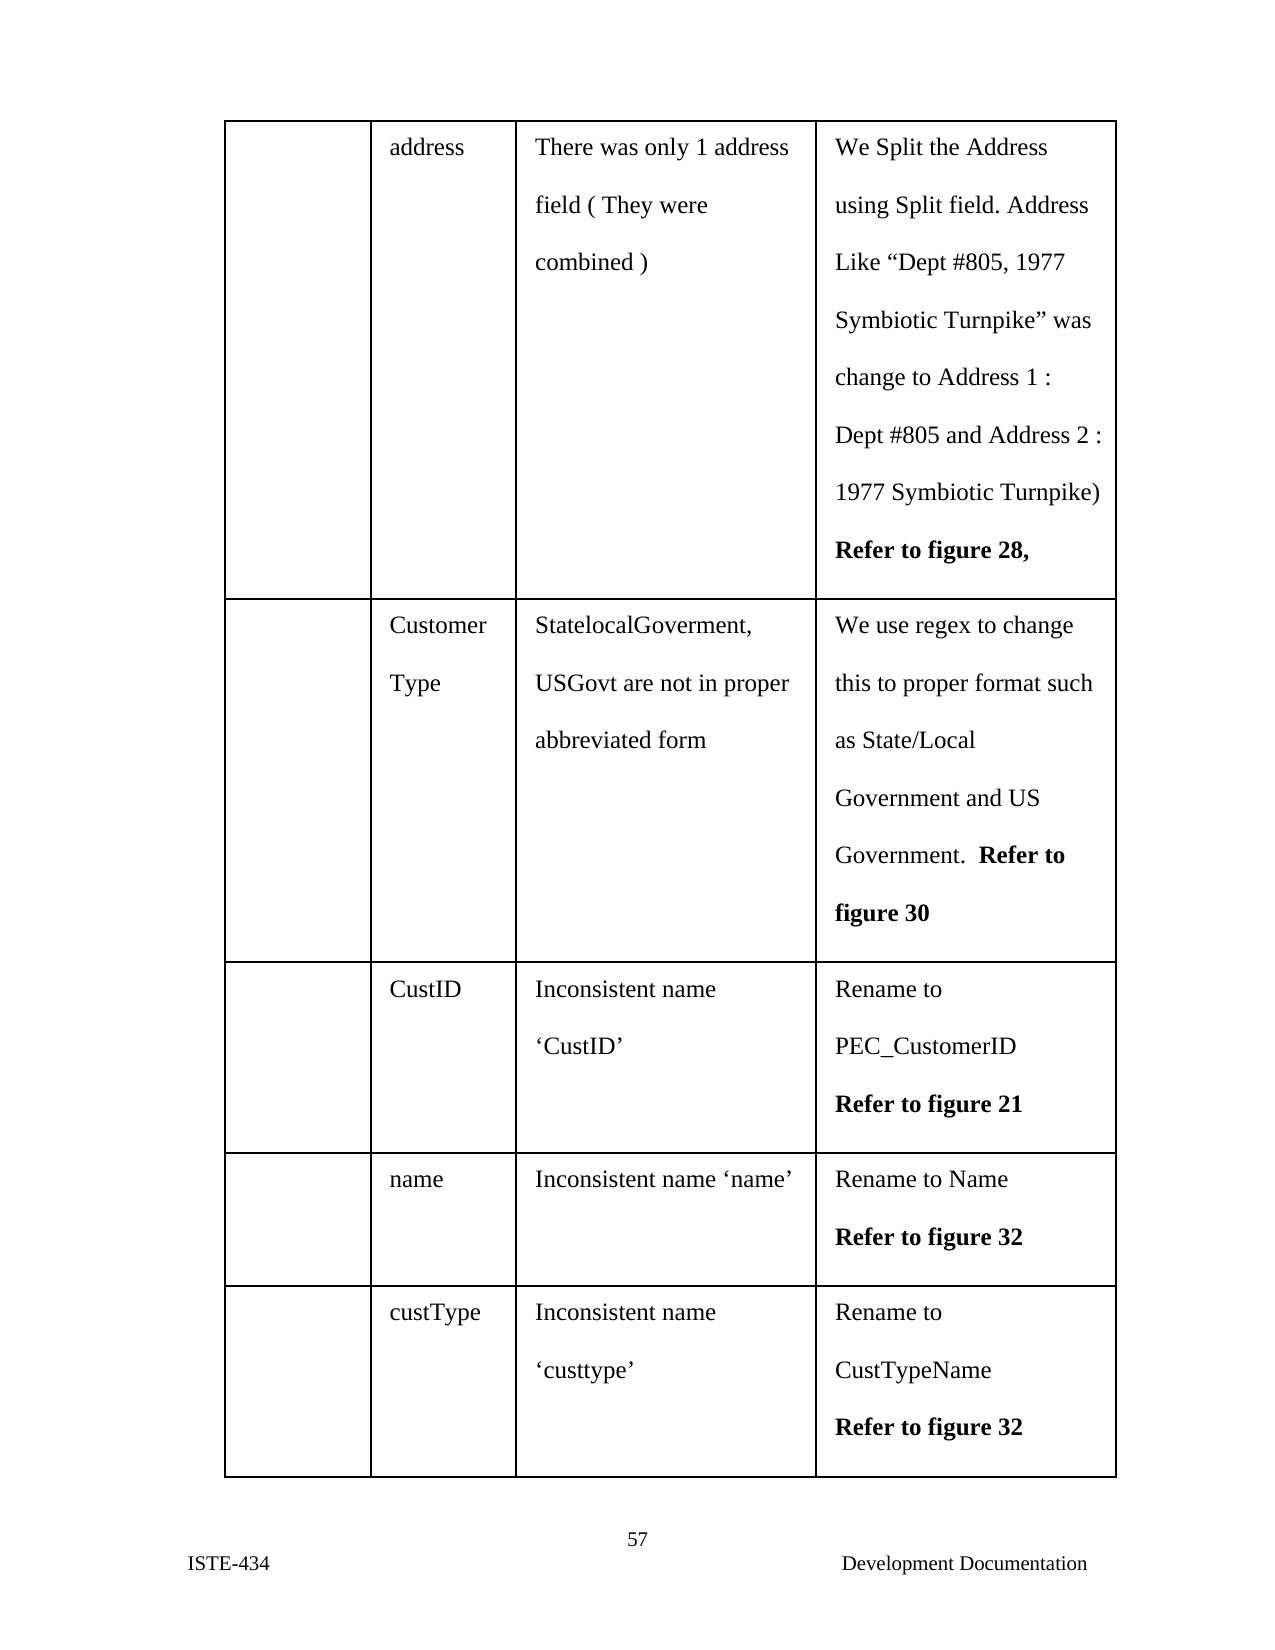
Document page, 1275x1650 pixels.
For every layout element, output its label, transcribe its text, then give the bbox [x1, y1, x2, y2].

table_cell custType [372, 1287, 515, 1476]
table_cell address [372, 122, 515, 598]
table_cell Inconsistent name ‘name’ [517, 1154, 815, 1285]
table_cell We Split the Address using Split field. Address Like “Dept #805, 1977 Symbiotic Turnpike” was change to Address 1 : Dept #805 and Address 2 : 1977 Symbiotic Turnpike) Refer to figure 28, [817, 122, 1115, 598]
table_cell [226, 1287, 370, 1476]
table_cell Rename to CustTypeName Refer to figure 32 [817, 1287, 1115, 1476]
table_cell [226, 600, 370, 961]
table_cell Rename to Name Refer to figure 32 [817, 1154, 1115, 1285]
table_cell [226, 1154, 370, 1285]
table_cell [226, 963, 370, 1152]
table_cell Inconsistent name ‘custtype’ [517, 1287, 815, 1476]
table_cell Customer Type [372, 600, 515, 961]
table_cell name [372, 1154, 515, 1285]
table_cell Rename to PEC_CustomerID Refer to figure 21 [817, 963, 1115, 1152]
table_cell We use regex to change this to proper format such as State/Local Government and US Government. Refer to figure 30 [817, 600, 1115, 961]
table_cell There was only 1 address field ( They were combined ) [517, 122, 815, 598]
table_cell StatelocalGoverment, USGovt are not in proper abbreviated form [517, 600, 815, 961]
table_cell Inconsistent name ‘CustID’ [517, 963, 815, 1152]
table_cell [226, 122, 370, 598]
table_cell CustID [372, 963, 515, 1152]
